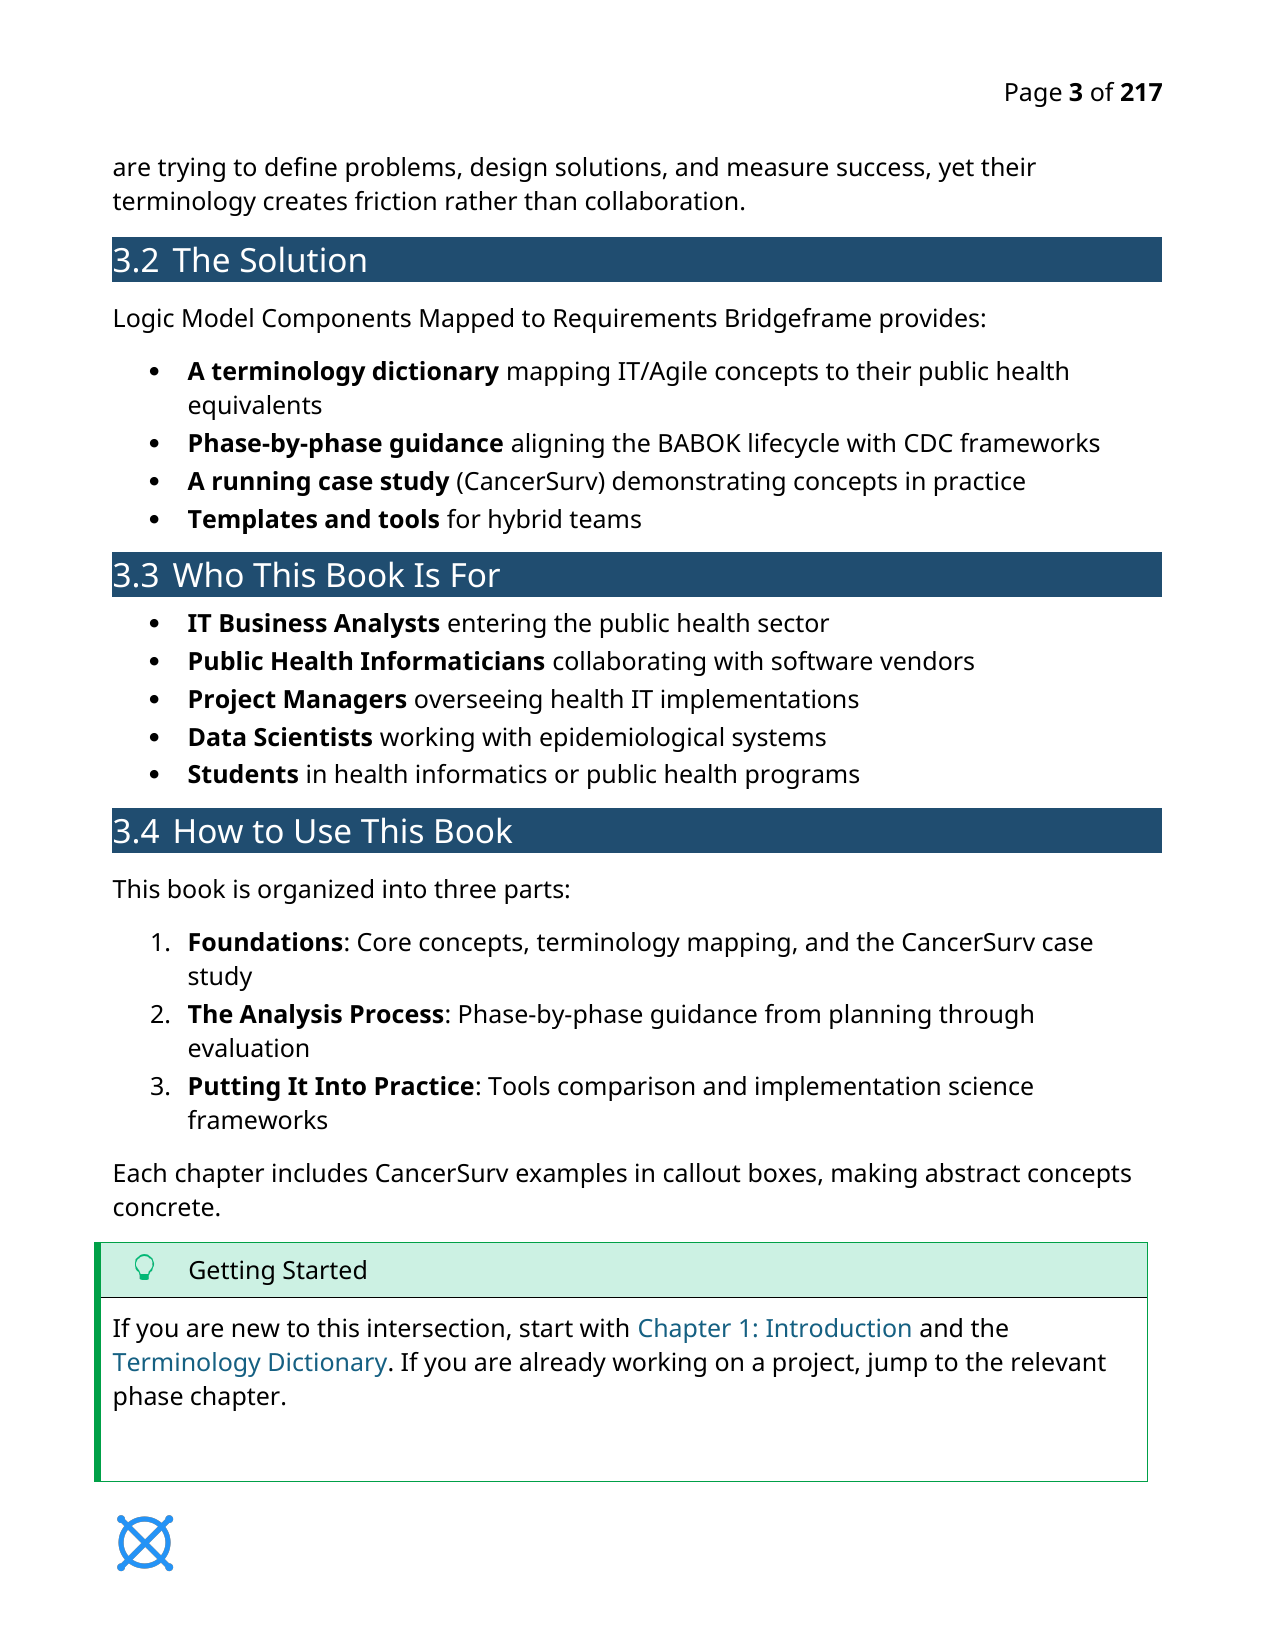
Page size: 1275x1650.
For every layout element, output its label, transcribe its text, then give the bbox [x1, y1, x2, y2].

picture [131, 1254, 157, 1280]
list IT Business Analysts entering the public health sector [150, 606, 1162, 640]
picture [112, 1511, 177, 1575]
text This book is organized into three parts: [112, 872, 1162, 906]
list Students in health informatics or public health programs [150, 757, 1162, 791]
table_header Getting Started [101, 1243, 1147, 1297]
list Phase-by-phase guidance aligning the BABOK lifecycle with CDC frameworks [150, 426, 1162, 460]
text Each chapter includes CancerSurv examples in callout boxes, making abstract concepts concrete. [112, 1155, 1162, 1223]
list A terminology dictionary mapping IT/Agile concepts to their public health equivalents [150, 354, 1162, 422]
list Foundations: Core concepts, terminology mapping, and the CancerSurv case study [150, 925, 1162, 993]
list The Analysis Process: Phase-by-phase guidance from planning through evaluation [150, 997, 1162, 1065]
list Project Managers overseeing health IT implementations [150, 681, 1162, 716]
subtitle The Solution [112, 237, 1162, 282]
list A running case study (CancerSurv) demonstrating concepts in practice [150, 463, 1162, 498]
list Public Health Informaticians collaborating with software vendors [150, 644, 1162, 678]
list Data Scientists working with epidemiological systems [150, 719, 1162, 753]
list Templates and tools for hybrid teams [150, 501, 1162, 535]
subtitle Who This Book Is For [112, 552, 1162, 597]
list Putting It Into Practice: Tools comparison and implementation science frameworks [150, 1068, 1162, 1137]
subtitle How to Use This Book [112, 808, 1162, 853]
text Logic Model Components Mapped to Requirements Bridgeframe provides: [112, 301, 1162, 335]
table_cell If you are new to this intersection, start with Chapter 1: Introduction and the Terminology Dictionary. If you are already working on a project, jump to the relevant phase chapter. [101, 1298, 1147, 1481]
